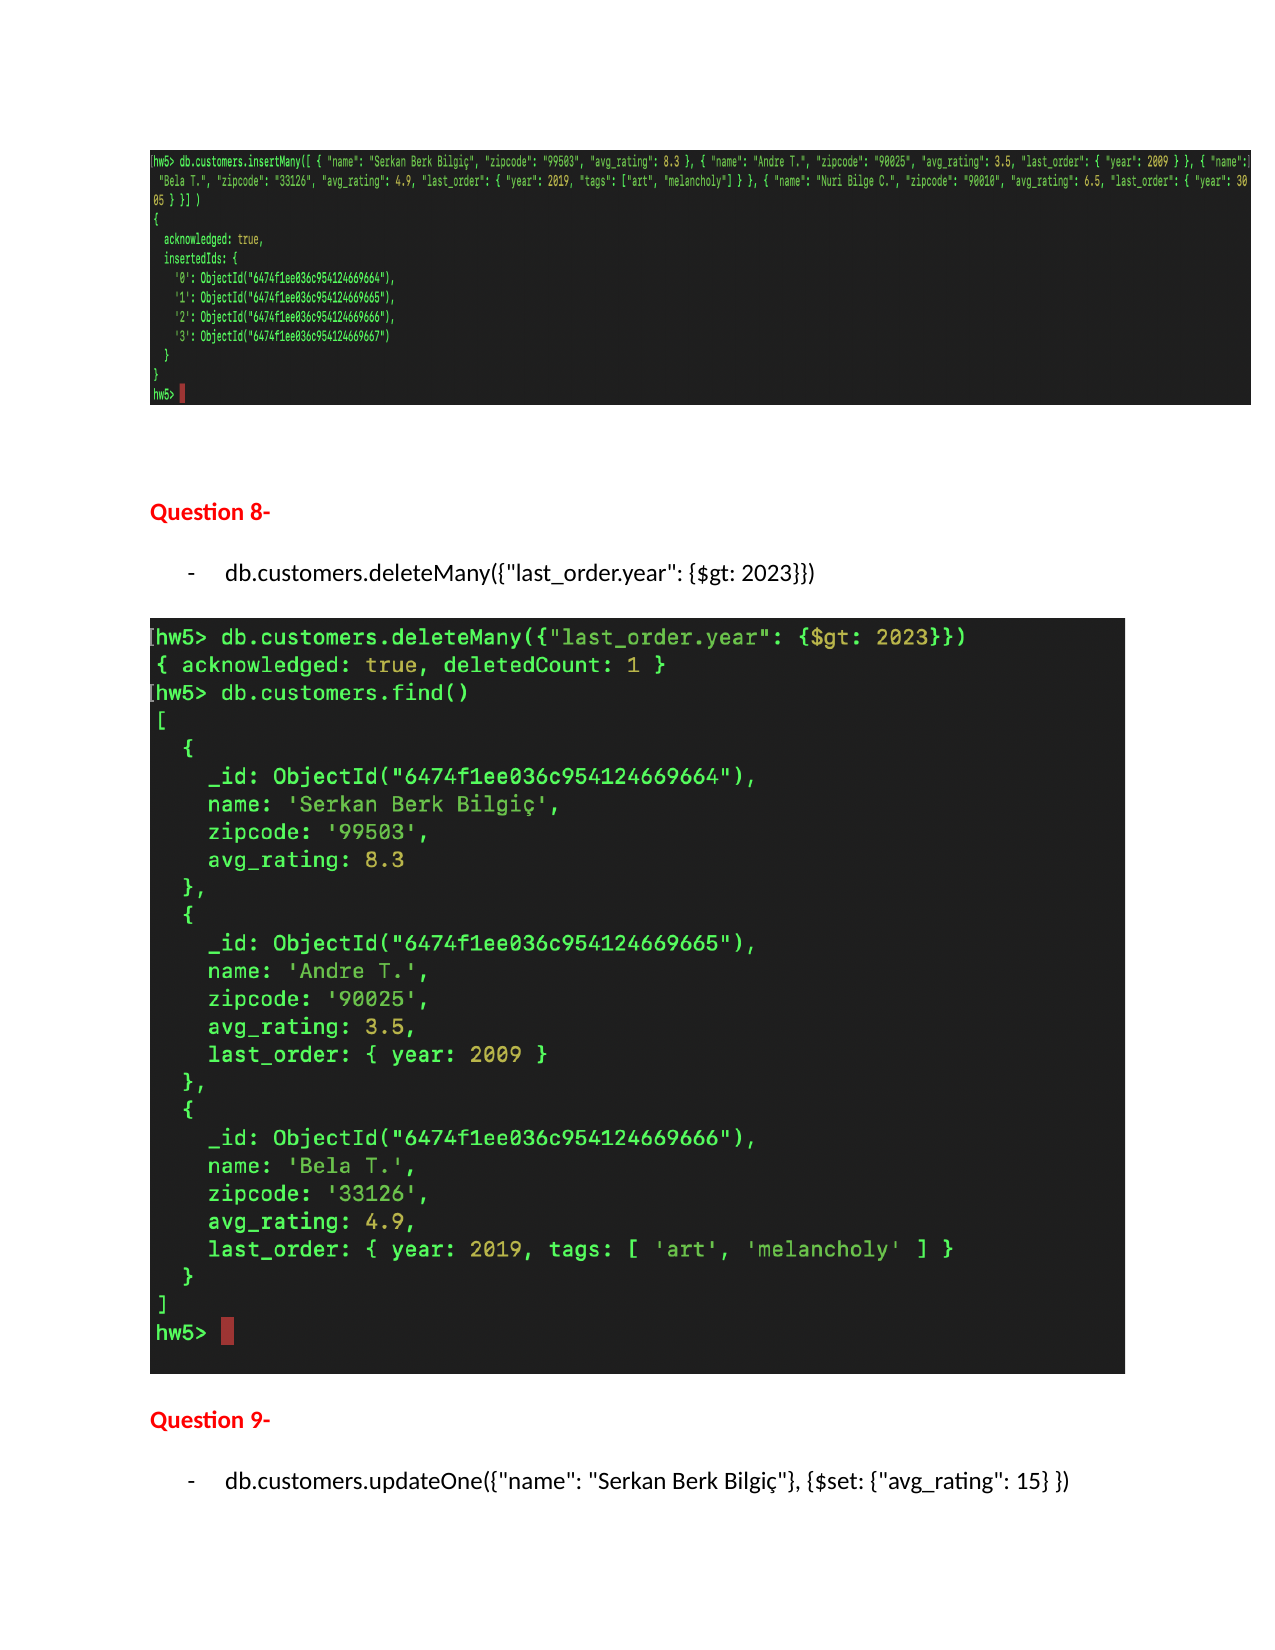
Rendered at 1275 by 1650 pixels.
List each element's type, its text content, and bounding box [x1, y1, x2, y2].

text Question 9- [150, 1404, 1125, 1435]
list db.customers.deleteMany({"last_order.year": {$gt: 2023}}) [187, 557, 1125, 588]
list db.customers.updateOne({"name": "Serkan Berk Bilgiç"}, {$set: {"avg_rating": 15} }) [187, 1466, 1125, 1496]
picture [150, 618, 1125, 1374]
picture [150, 150, 1251, 405]
text Question 8- [150, 496, 1125, 527]
